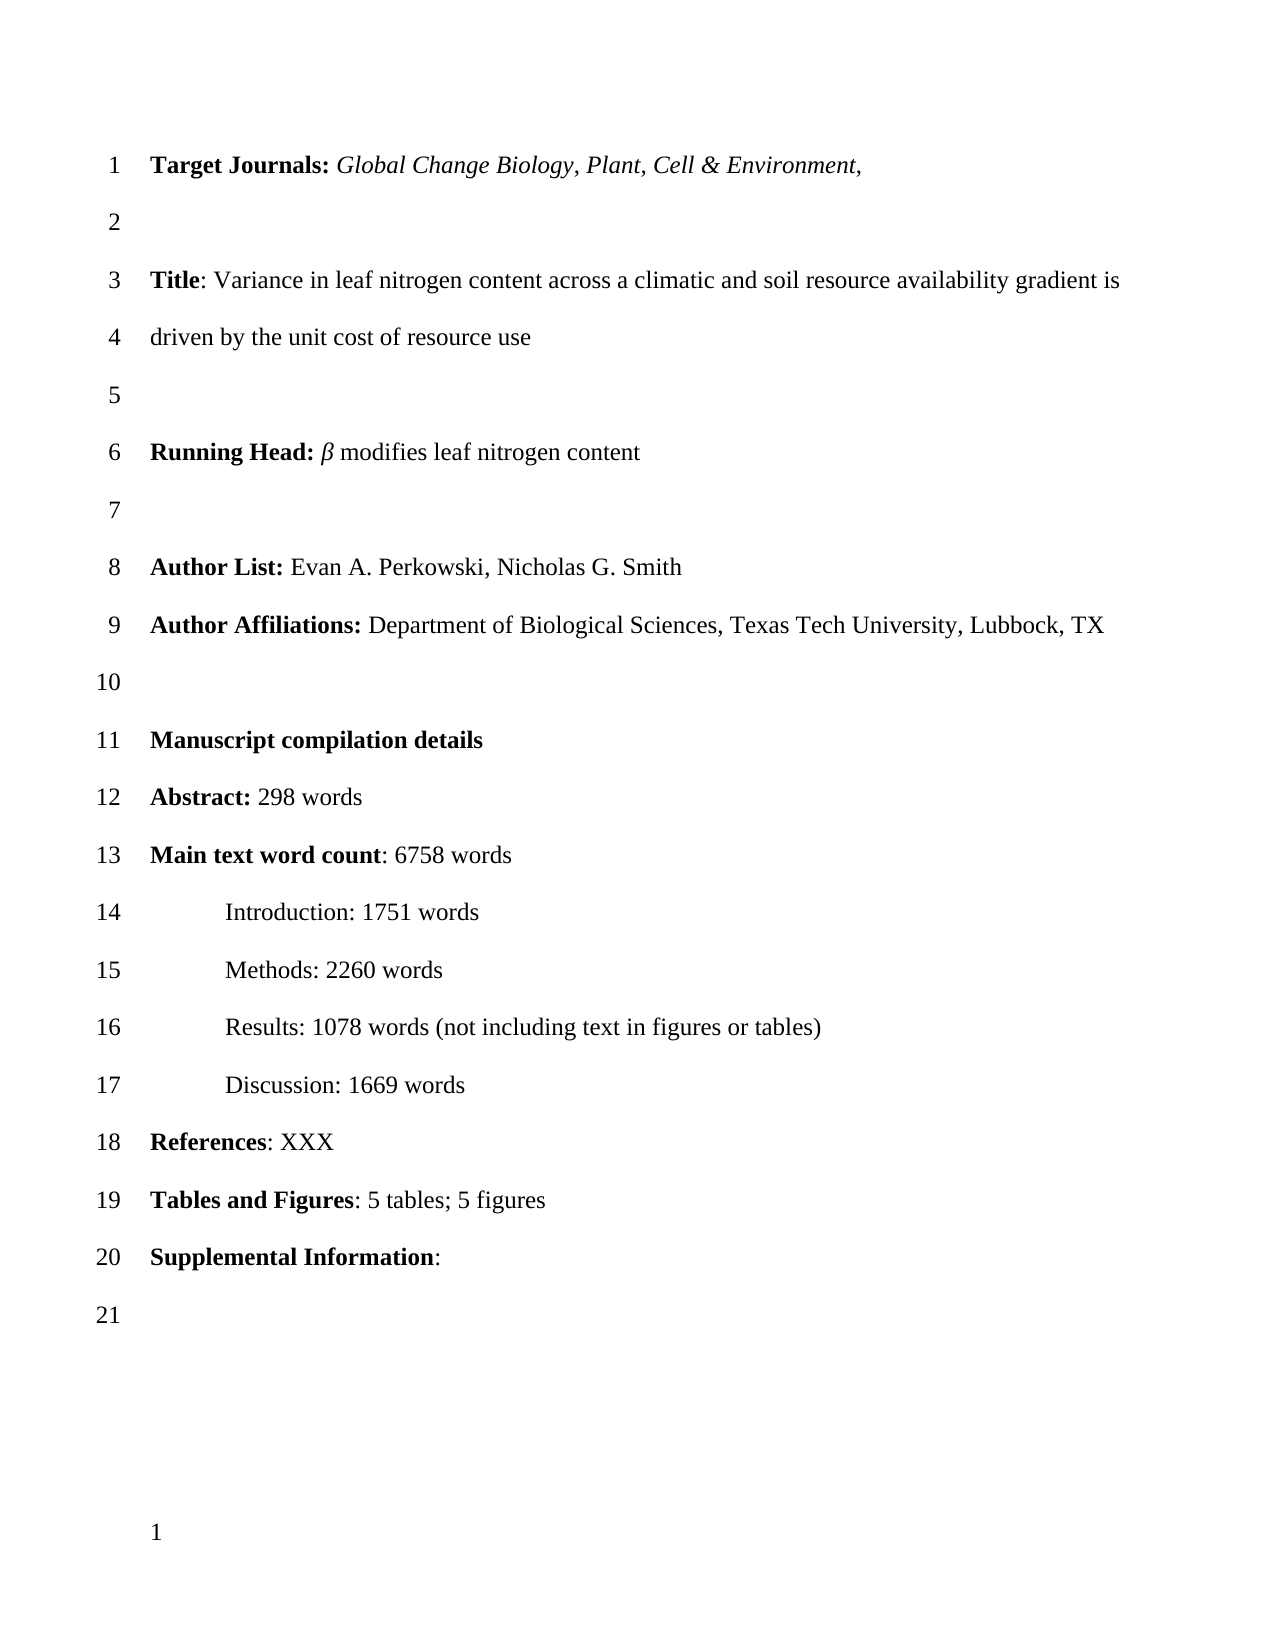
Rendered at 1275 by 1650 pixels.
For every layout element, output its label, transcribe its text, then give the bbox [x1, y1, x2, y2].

text Supplemental Information: [150, 1242, 1125, 1271]
text Results: 1078 words (not including text in figures or tables) [150, 1012, 1125, 1041]
text Discussion: 1669 words [150, 1070, 1125, 1099]
text Running Head: β modifies leaf nitrogen content [150, 437, 1125, 466]
text Main text word count: 6758 words [150, 840, 1125, 869]
text Methods: 2260 words [150, 955, 1125, 984]
text Abstract: 298 words [150, 782, 1125, 811]
text Manuscript compilation details [150, 725, 1125, 754]
text Title: Variance in leaf nitrogen content across a climatic and soil resource availability gradient is driven by the unit cost of resource use [150, 265, 1125, 351]
text References: XXX [150, 1127, 1125, 1156]
text Author List: Evan A. Perkowski, Nicholas G. Smith [150, 552, 1125, 581]
text Author Affiliations: Department of Biological Sciences, Texas Tech University, Lubbock, TX [150, 610, 1125, 639]
text Tables and Figures: 5 tables; 5 figures [150, 1185, 1125, 1214]
text Introduction: 1751 words [150, 897, 1125, 926]
text Target Journals: Global Change Biology, Plant, Cell & Environment, [150, 150, 1125, 179]
